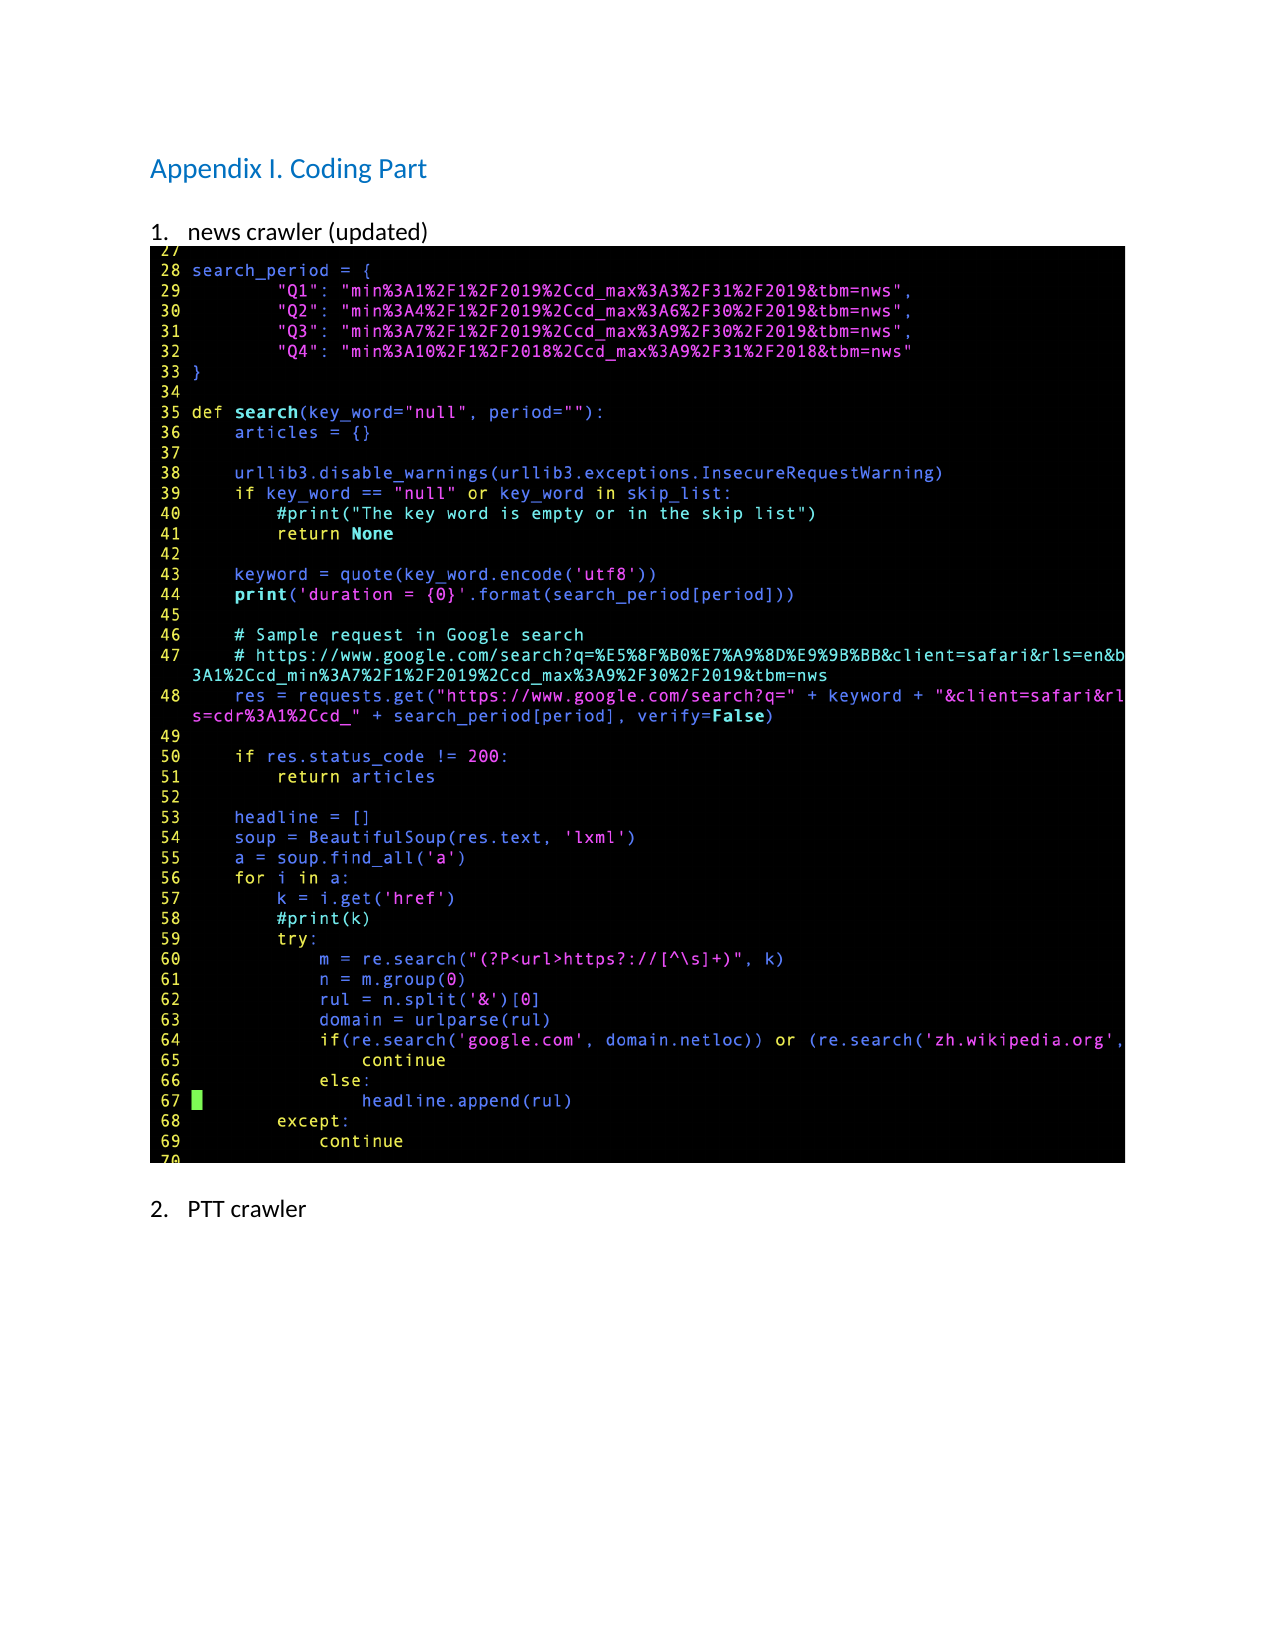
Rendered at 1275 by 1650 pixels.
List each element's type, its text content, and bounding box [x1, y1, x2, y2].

text Appendix I. Coding Part [150, 150, 1125, 186]
list news crawler (updated) [150, 216, 1125, 246]
list PTT crawler [150, 1193, 1125, 1224]
picture [150, 246, 1125, 1163]
